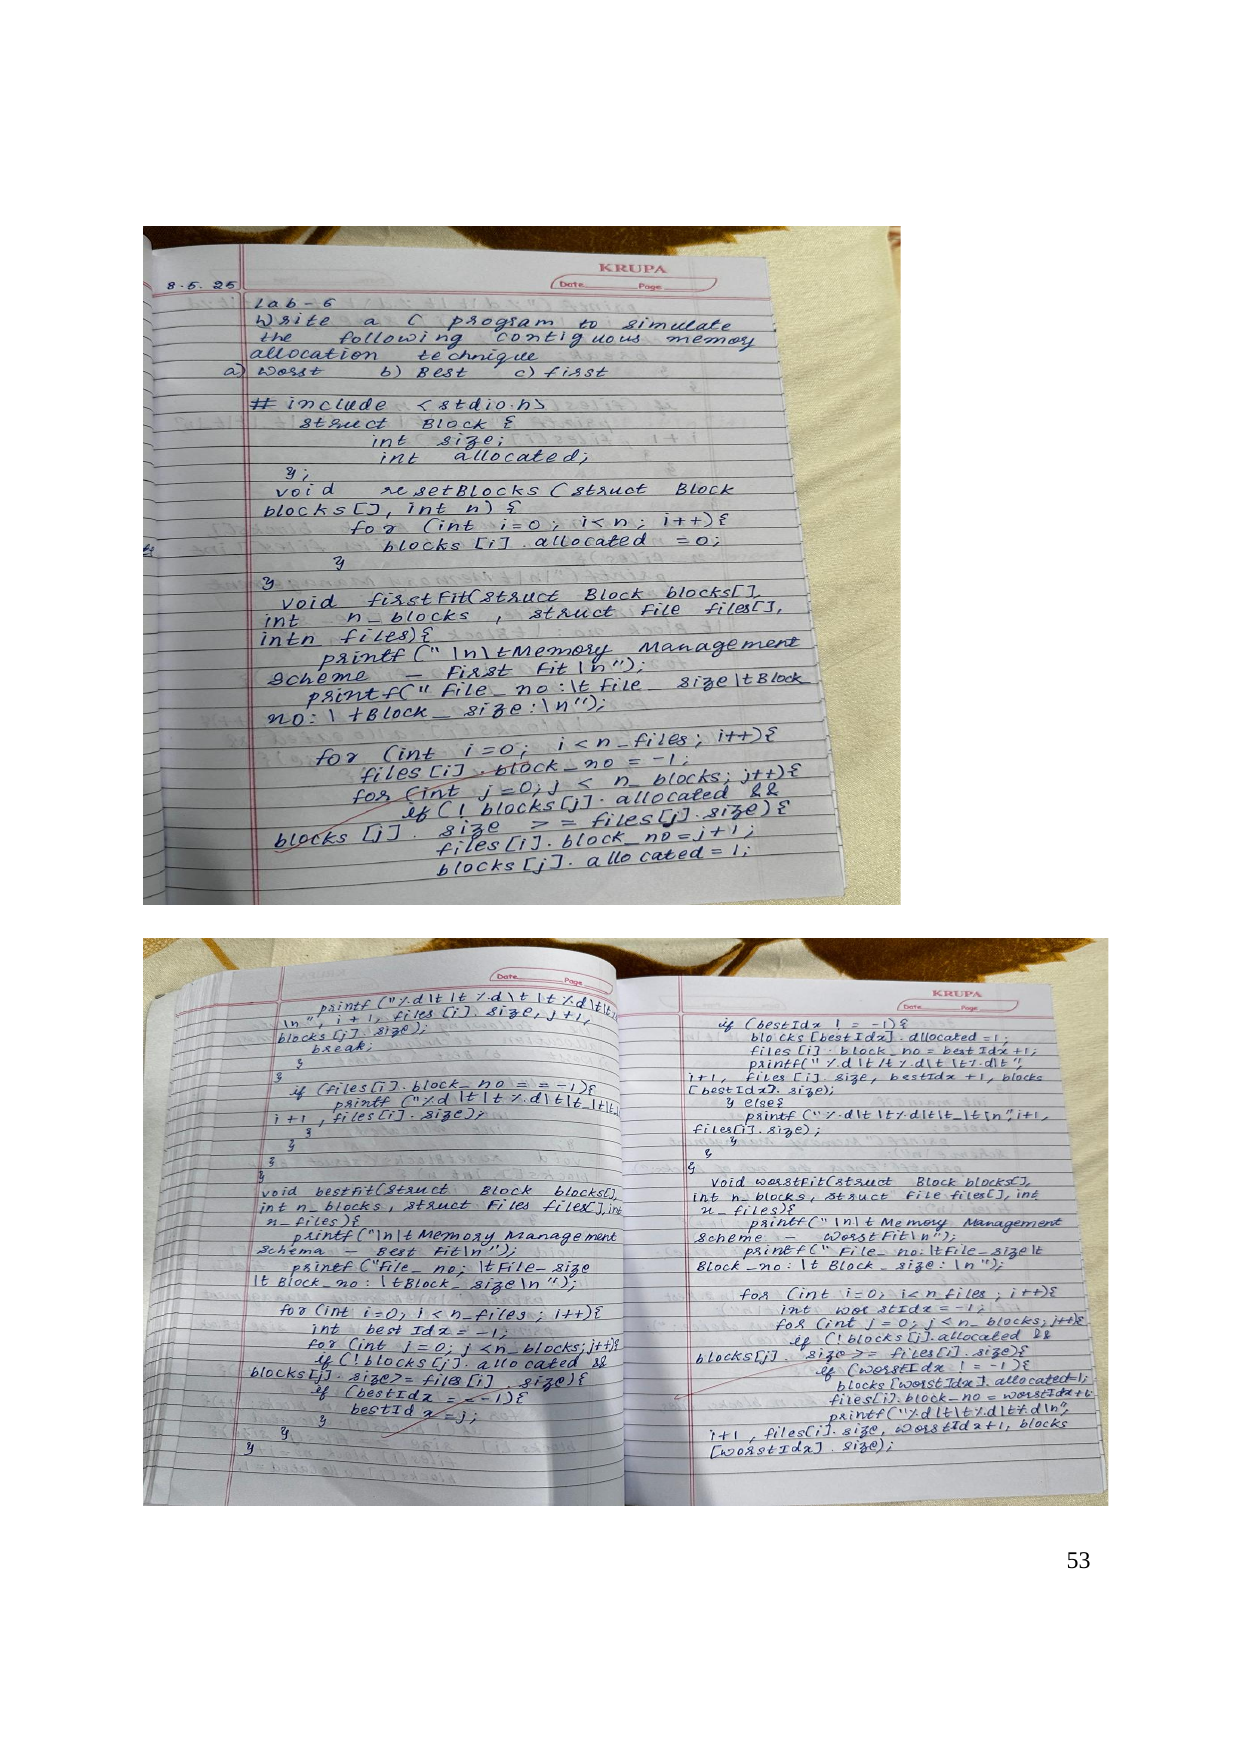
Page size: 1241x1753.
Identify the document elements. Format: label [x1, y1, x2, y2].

picture [143, 938, 1109, 1506]
picture [143, 226, 901, 905]
